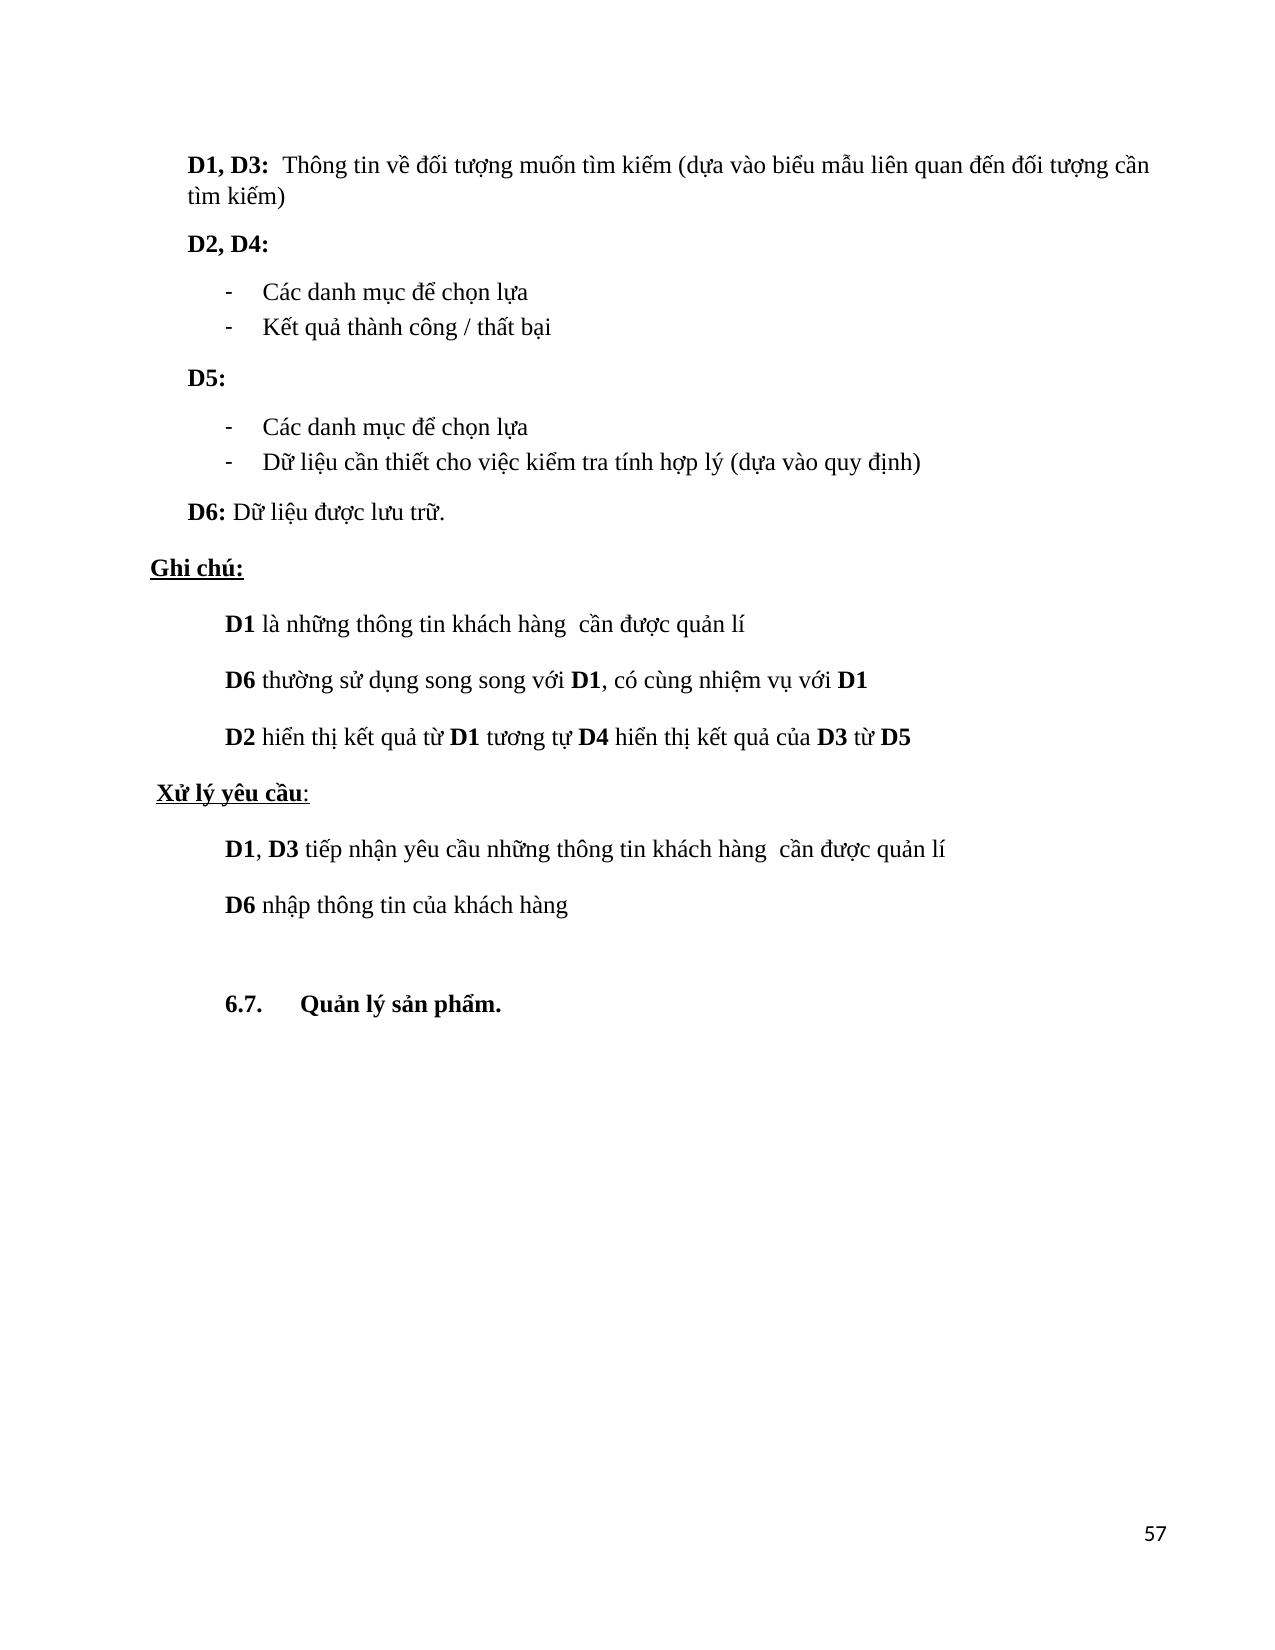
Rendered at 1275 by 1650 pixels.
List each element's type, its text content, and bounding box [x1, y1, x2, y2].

text D6 thường sử dụng song song với D1, có cùng nhiệm vụ với D1 [150, 666, 1167, 694]
text D2 hiển thị kết quả từ D1 tương tự D4 hiển thị kết quả của D3 từ D5 [150, 722, 1167, 750]
list Các danh mục để chọn lựa [225, 411, 1167, 441]
text Ghi chú: [150, 553, 1167, 582]
text D5: [187, 363, 1167, 392]
list Kết quả thành công / thất bại [225, 311, 1167, 342]
text D1, D3: Thông tin về đối tượng muốn tìm kiếm (dựa vào biểu mẫu liên quan đến đối tượng cần tìm kiếm) [187, 150, 1167, 210]
list Quản lý sản phẩm. [225, 989, 1167, 1018]
text Xử lý yêu cầu: [150, 778, 1167, 806]
text D6 nhập thông tin của khách hàng [150, 890, 1167, 918]
text D1, D3 tiếp nhận yêu cầu những thông tin khách hàng cần được quản lí [150, 834, 1167, 862]
list Các danh mục để chọn lựa [225, 276, 1167, 307]
text D2, D4: [187, 229, 1167, 257]
text D6: Dữ liệu được lưu trữ. [187, 497, 1167, 526]
text D1 là những thông tin khách hàng cần được quản lí [150, 609, 1167, 638]
list Dữ liệu cần thiết cho việc kiểm tra tính hợp lý (dựa vào quy định) [225, 446, 1167, 476]
